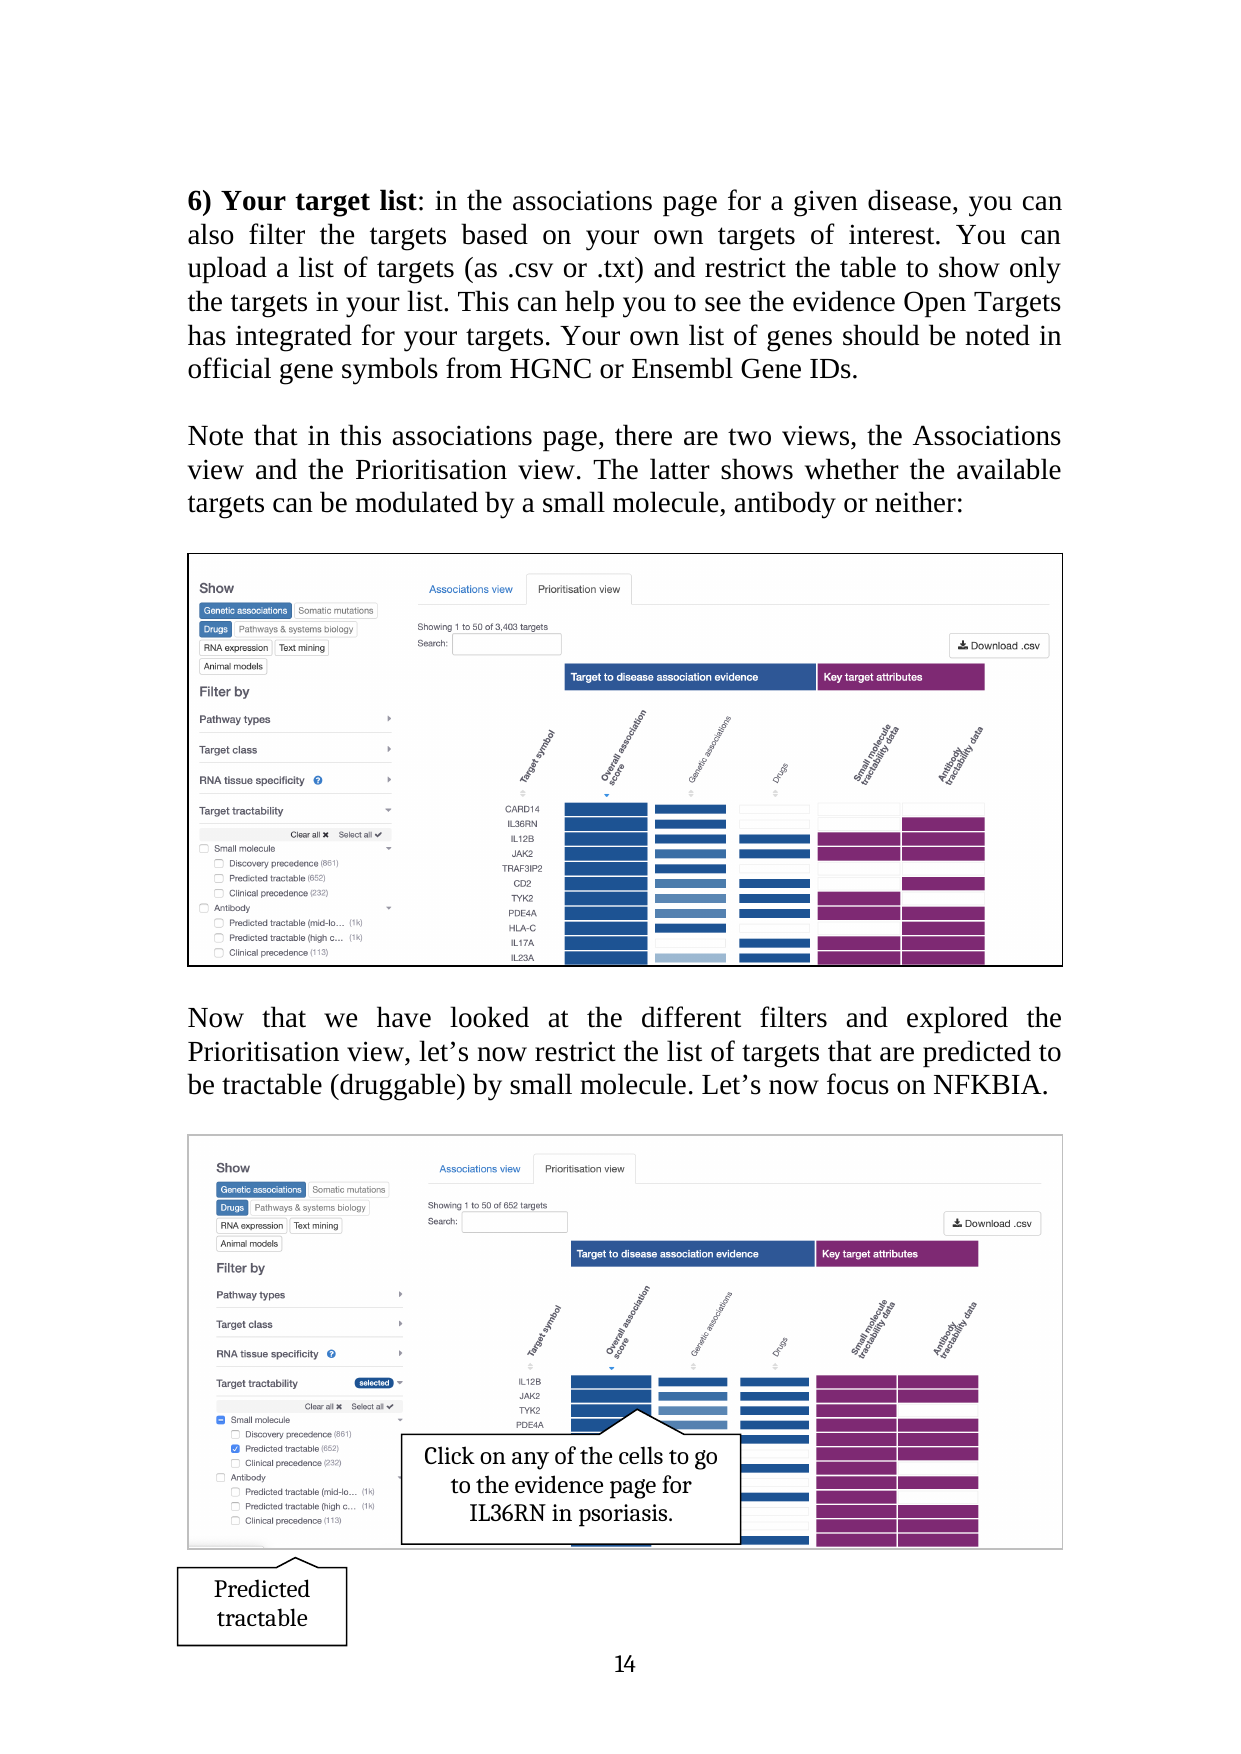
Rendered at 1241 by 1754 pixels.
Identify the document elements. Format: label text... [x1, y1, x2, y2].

picture [189, 1136, 1062, 1548]
text 6) Your target list: in the associations page for a given disease, you can also filter the targets based on your own targets of interest. You can upload a list of targets (as .csv or .txt) and restrict the table to show only the targets in your list. This can help you to see the evidence Open Targets has integrated for your targets. Your own list of genes should be noted in official gene symbols from HGNC or Ensembl Gene IDs. [187, 183, 1063, 385]
text Now that we have looked at the different filters and explored the Prioritisation view, let’s now restrict the list of targets that are predicted to be tractable (druggable) by small molecule. Let’s now focus on NFKBIA. [187, 1000, 1063, 1101]
text Note that in this associations page, there are two views, the Associations view and the Prioritisation view. The latter shows whether the available targets can be modulated by a small molecule, antibody or neither: [187, 418, 1063, 519]
picture [189, 554, 1062, 965]
